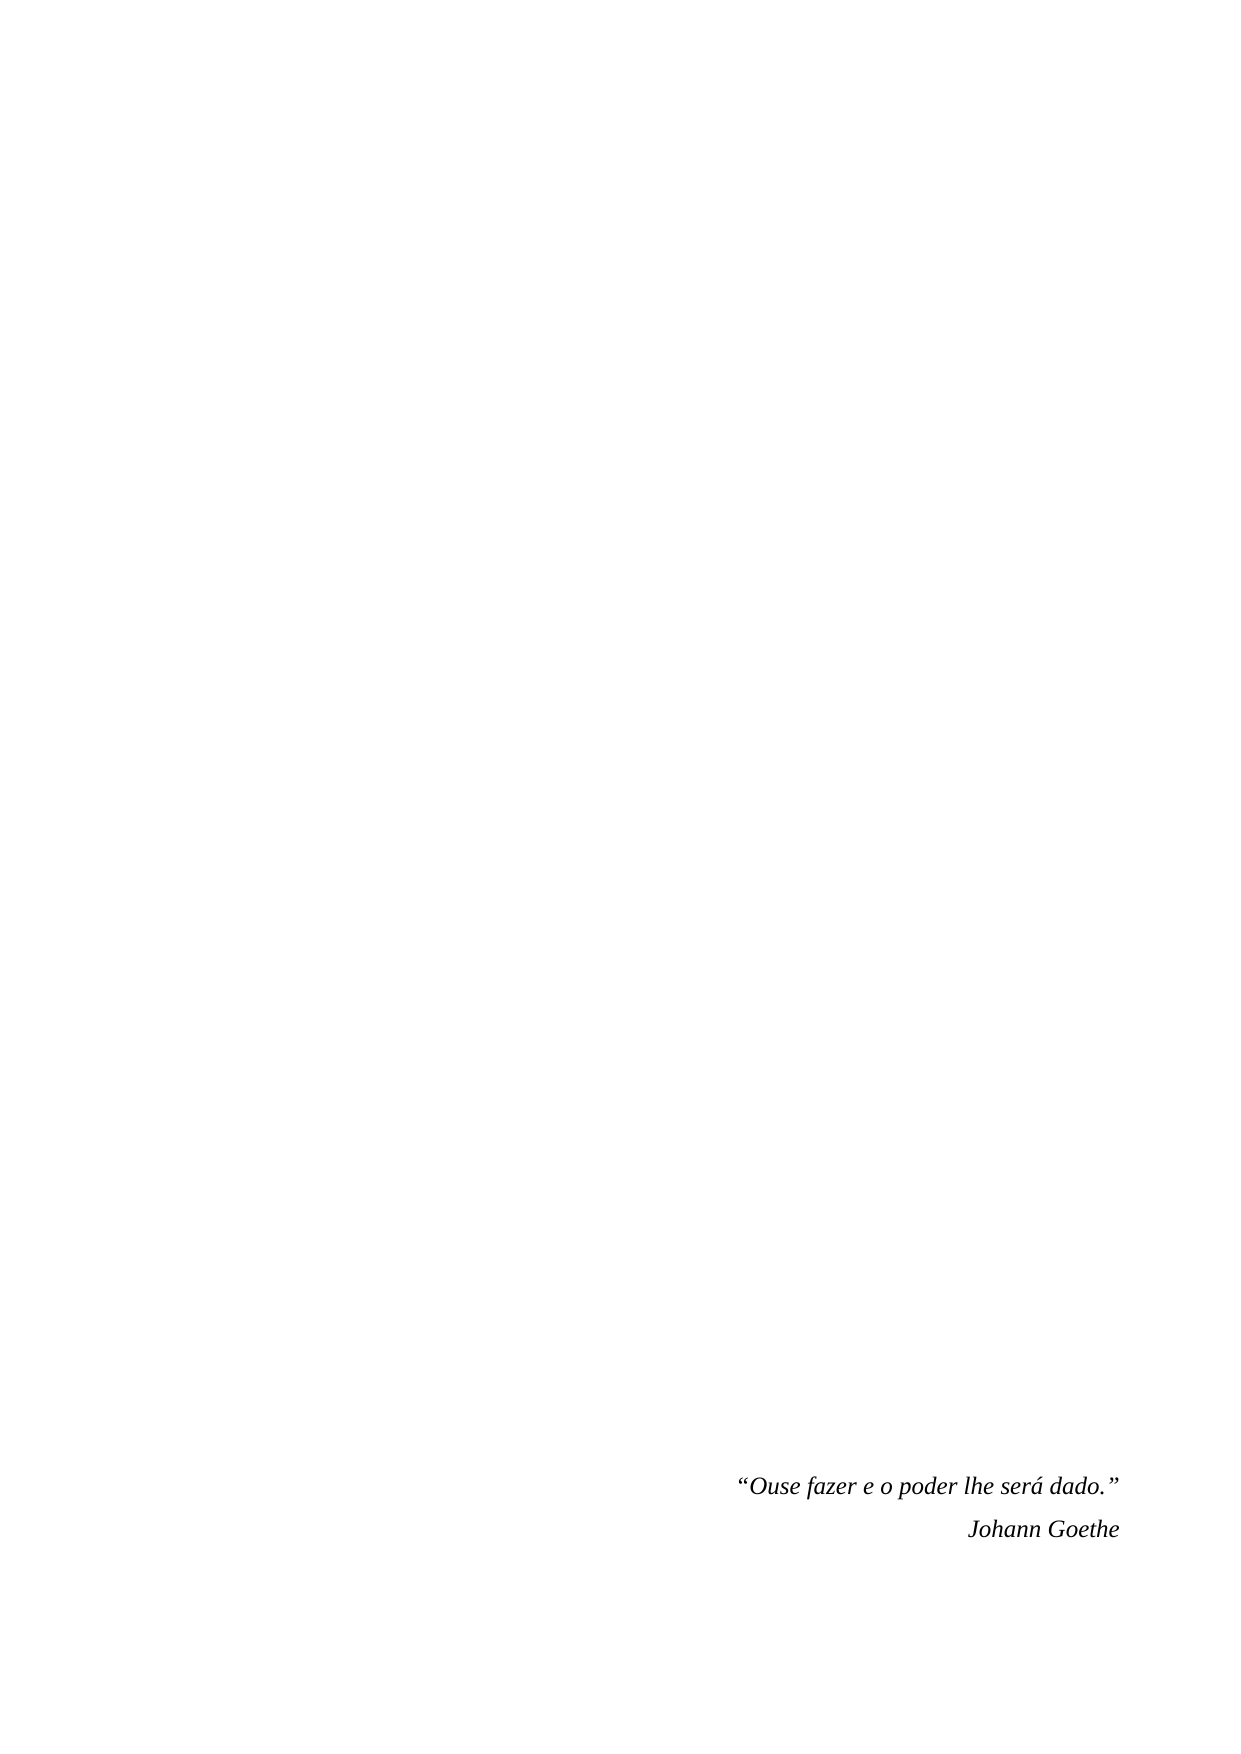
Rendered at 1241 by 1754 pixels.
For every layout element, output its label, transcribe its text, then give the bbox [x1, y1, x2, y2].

text Johann Goethe [177, 1514, 1122, 1543]
text “Ouse fazer e o poder lhe será dado.” [177, 1471, 1122, 1500]
